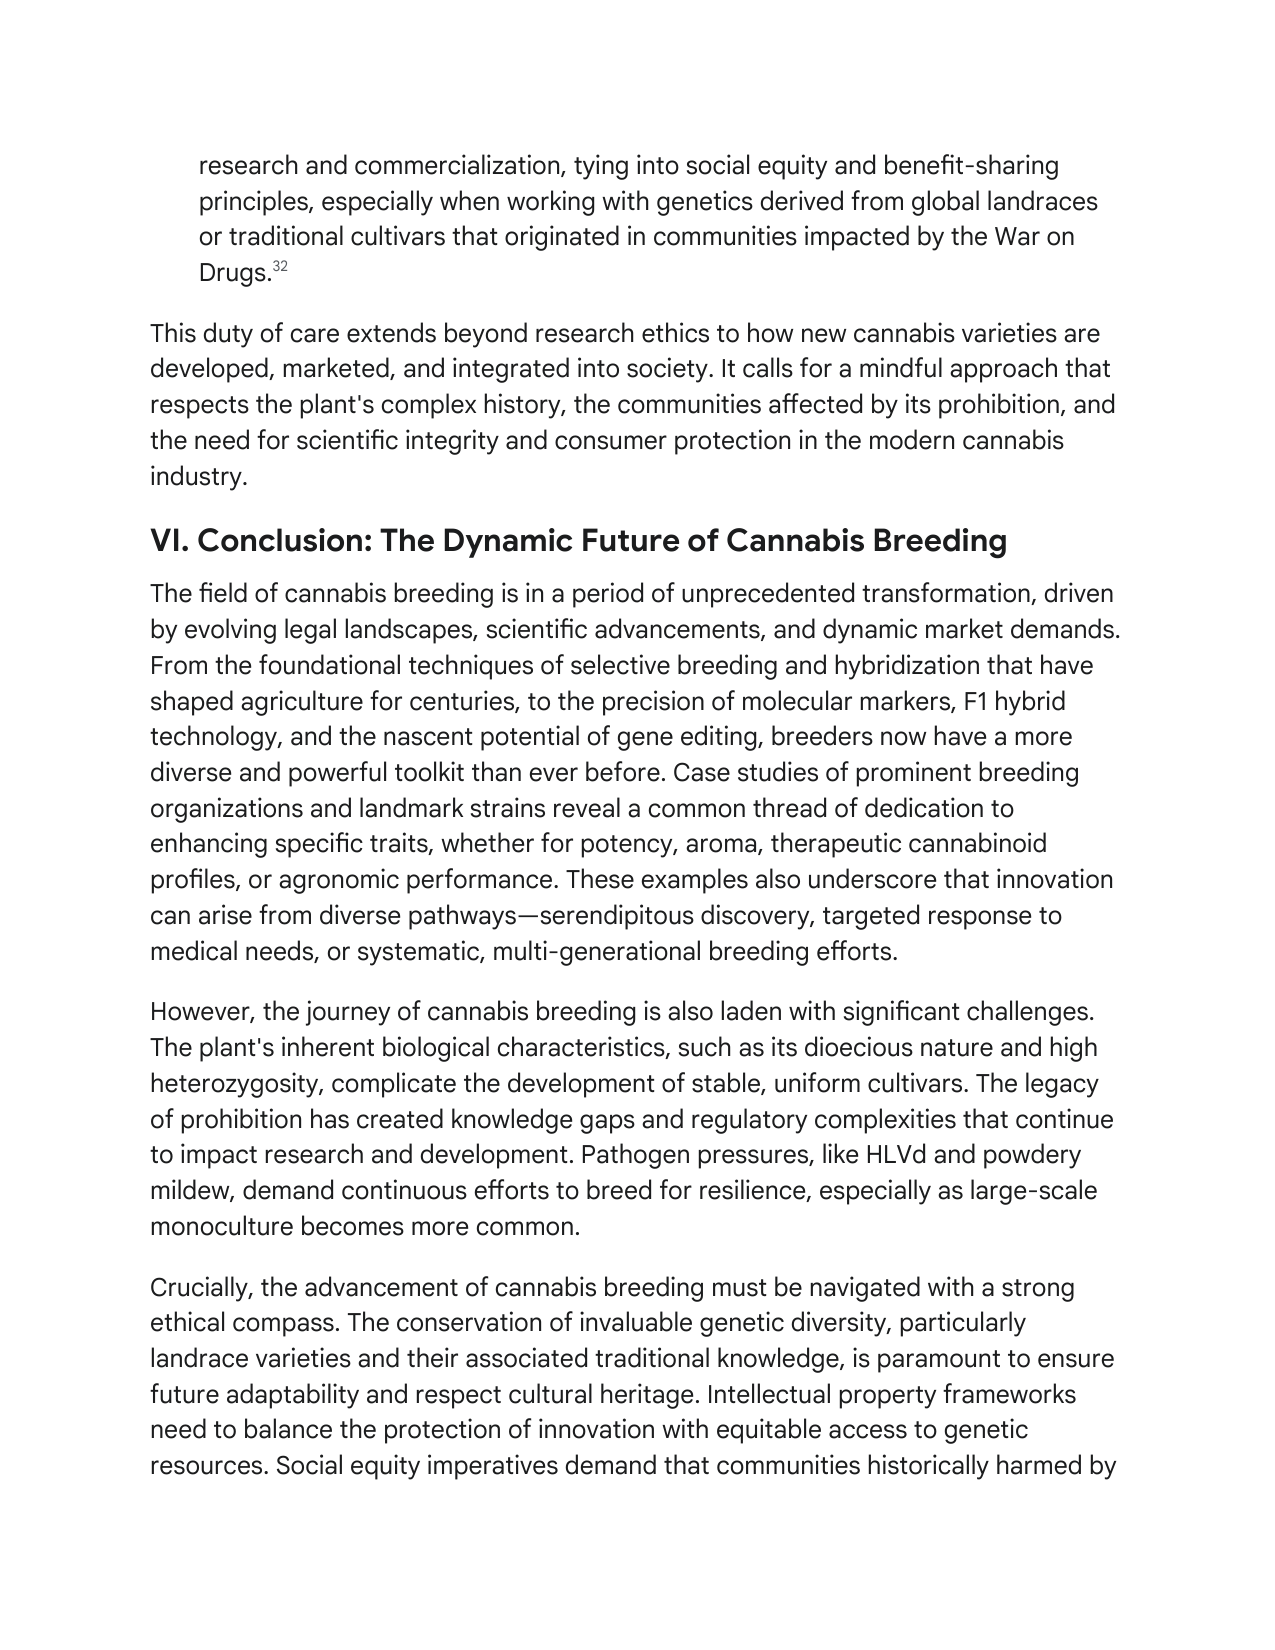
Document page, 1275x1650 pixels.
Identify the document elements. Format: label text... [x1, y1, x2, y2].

text The field of cannabis breeding is in a period of unprecedented transformation, driven by evolving legal landscapes, scientific advancements, and dynamic market demands. From the foundational techniques of selective breeding and hybridization that have shaped agriculture for centuries, to the precision of molecular markers, F1 hybrid technology, and the nascent potential of gene editing, breeders now have a more diverse and powerful toolkit than ever before. Case studies of prominent breeding organizations and landmark strains reveal a common thread of dedication to enhancing specific traits, whether for potency, aroma, therapeutic cannabinoid profiles, or agronomic performance. These examples also underscore that innovation can arise from diverse pathways—serendipitous discovery, targeted response to medical needs, or systematic, multi-generational breeding efforts. [150, 579, 1125, 967]
subtitle VI. Conclusion: The Dynamic Future of Cannabis Breeding [150, 522, 1125, 561]
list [161, 150, 1125, 288]
text However, the journey of cannabis breeding is also laden with significant challenges. The plant's inherent biological characteristics, such as its dioecious nature and high heterozygosity, complicate the development of stable, uniform cultivars. The legacy of prohibition has created knowledge gaps and regulatory complexities that continue to impact research and development. Pathogen pressures, like HLVd and powdery mildew, demand continuous efforts to breed for resilience, especially as large-scale monoculture becomes more common. [150, 997, 1125, 1242]
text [150, 1272, 1125, 1482]
text This duty of care extends beyond research ethics to how new cannabis varieties are developed, marketed, and integrated into society. It calls for a mindful approach that respects the plant's complex history, the communities affected by its prohibition, and the need for scientific integrity and consumer protection in the modern cannabis industry. [150, 318, 1125, 492]
